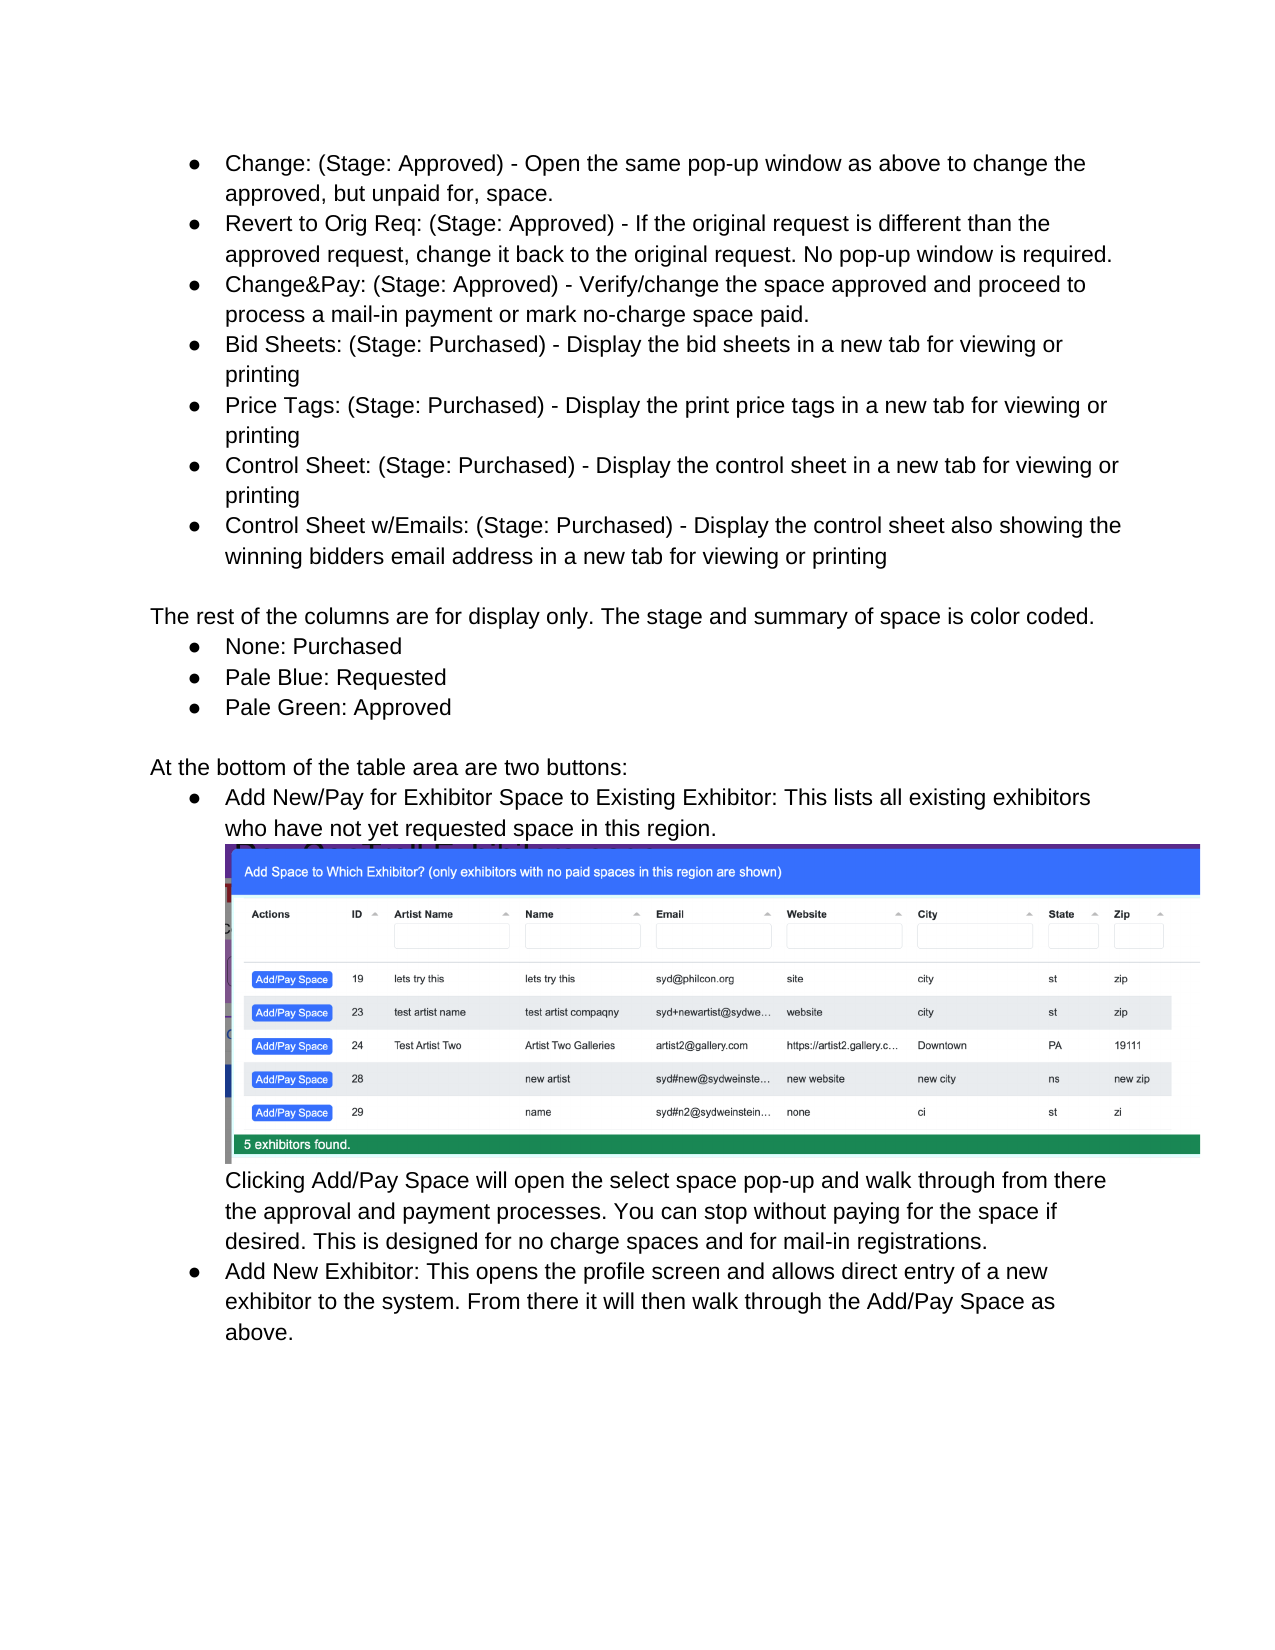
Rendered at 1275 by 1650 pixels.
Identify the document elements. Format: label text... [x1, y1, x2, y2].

list Add New/Pay for Exhibitor Space to Existing Exhibitor: This lists all existing exhibitors who have not yet requested space in this region. [187, 784, 1125, 841]
list Pale Blue: Requested [187, 663, 1125, 690]
text At the bottom of the table area are two buttons: [150, 754, 1125, 781]
list Pale Green: Approved [187, 694, 1125, 720]
list Control Sheet: (Stage: Purchased) - Display the control sheet in a new tab for viewing or printing [187, 452, 1125, 509]
list Revert to Orig Req: (Stage: Approved) - If the original request is different than the approved request, change it back to the original request. No pop-up window is required. [187, 210, 1125, 267]
list Change: (Stage: Approved) - Open the same pop-up window as above to change the approved, but unpaid for, space. [187, 150, 1125, 207]
text The rest of the columns are for display only. The stage and summary of space is color coded. [150, 603, 1125, 629]
list Bid Sheets: (Stage: Purchased) - Display the bid sheets in a new tab for viewing or printing [187, 331, 1125, 388]
list Control Sheet w/Emails: (Stage: Purchased) - Display the control sheet also showing the winning bidders email address in a new tab for viewing or printing [187, 512, 1125, 569]
picture [225, 844, 1200, 1164]
list Price Tags: (Stage: Purchased) - Display the print price tags in a new tab for viewing or printing [187, 392, 1125, 448]
list Add New Exhibitor: This opens the profile screen and allows direct entry of a new exhibitor to the system. From there it will then walk through the Add/Pay Space as above. [187, 1258, 1125, 1345]
text Clicking Add/Pay Space will open the select space pop-up and walk through from there the approval and payment processes. You can stop without paying for the space if desired. This is designed for no charge spaces and for mail-in registrations. [225, 1167, 1125, 1254]
list Change&Pay: (Stage: Approved) - Verify/change the space approved and proceed to process a mail-in payment or mark no-charge space paid. [187, 271, 1125, 327]
list None: Purchased [187, 633, 1125, 660]
